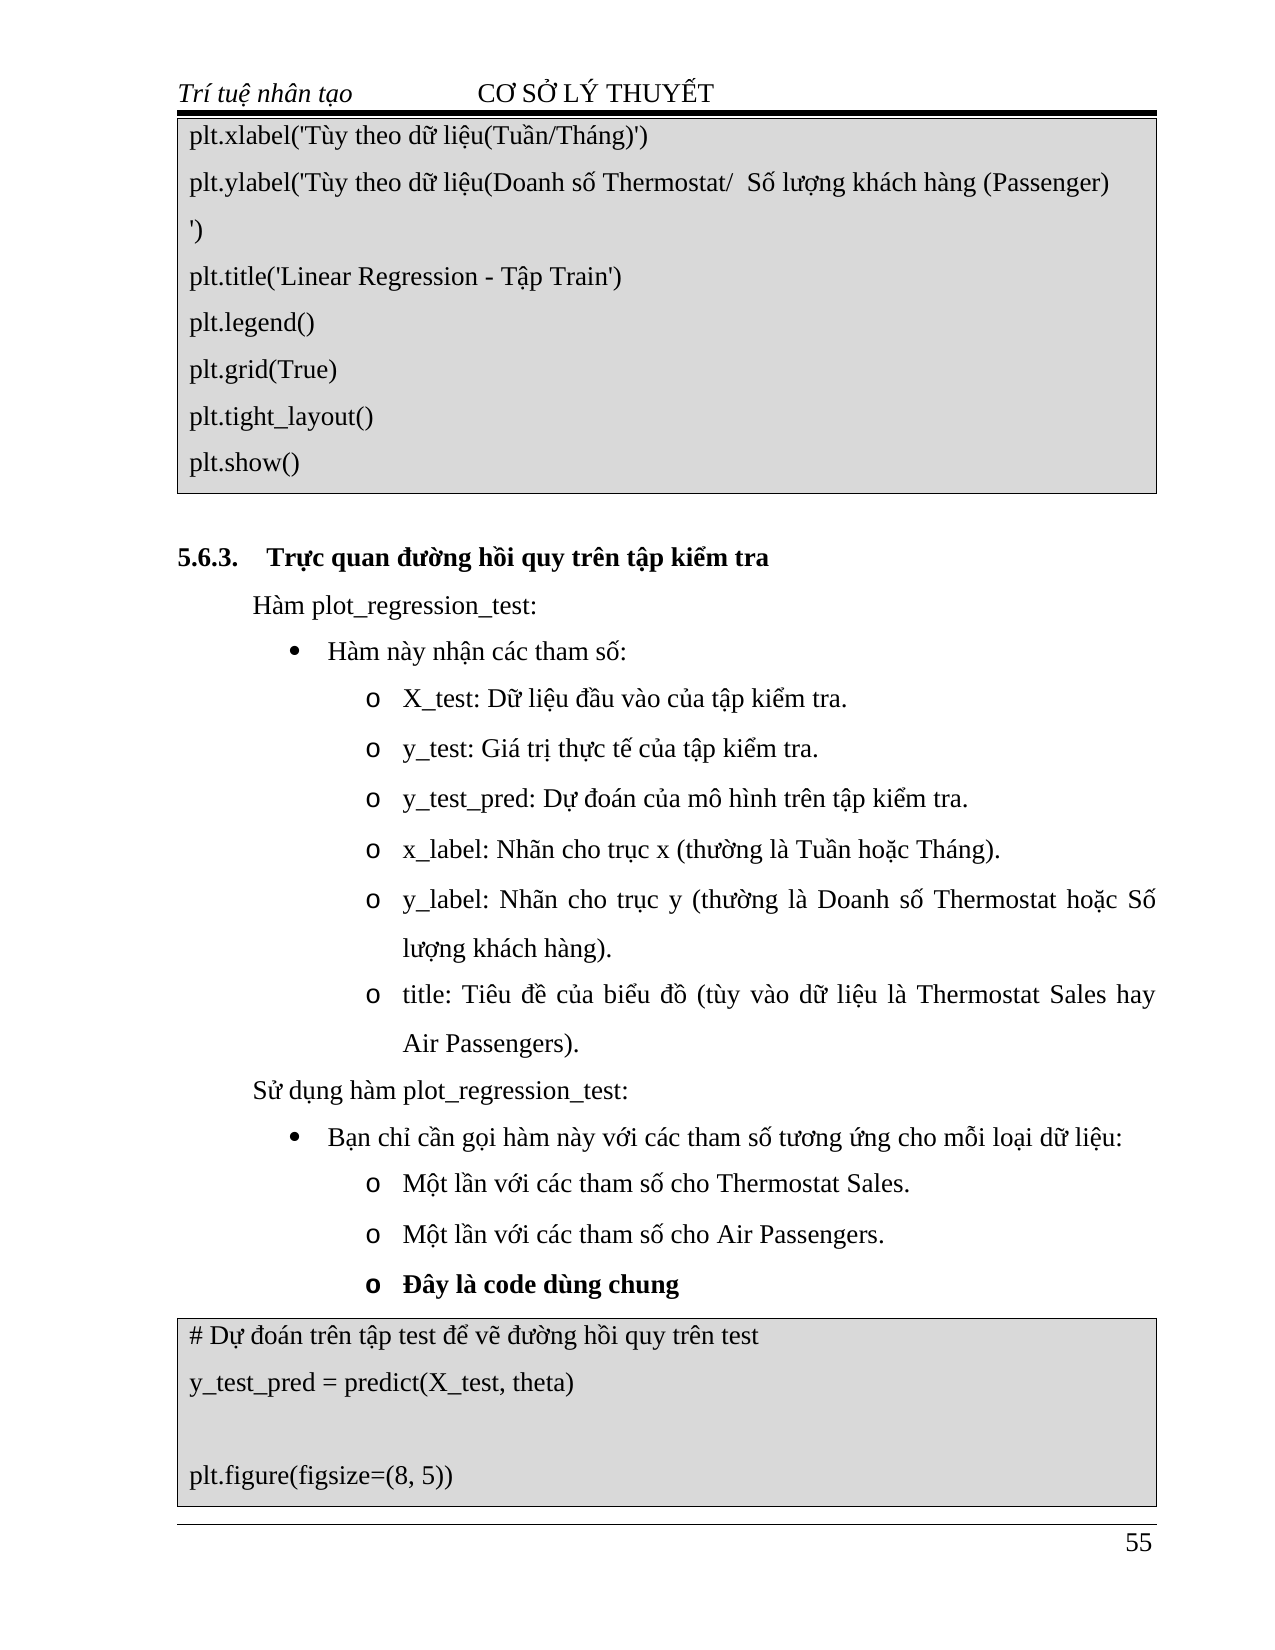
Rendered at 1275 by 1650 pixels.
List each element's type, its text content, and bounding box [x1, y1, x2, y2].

list y_test: Giá trị thực tế của tập kiểm tra. [365, 732, 1157, 766]
list X_test: Dữ liệu đầu vào của tập kiểm tra. [365, 682, 1157, 716]
list y_test_pred: Dự đoán của mô hình trên tập kiểm tra. [365, 783, 1157, 816]
list y_label: Nhãn cho trục y (thường là Doanh số Thermostat hoặc Số lượng khách hàng). [365, 883, 1157, 963]
list Một lần với các tham số cho Thermostat Sales. [365, 1168, 1157, 1201]
list x_label: Nhãn cho trục x (thường là Tuần hoặc Tháng). [365, 833, 1157, 866]
list Bạn chỉ cần gọi hàm này với các tham số tương ứng cho mỗi loại dữ liệu: [290, 1121, 1157, 1152]
text Sử dụng hàm plot_regression_test: [177, 1074, 1157, 1105]
list Hàm này nhận các tham số: [290, 636, 1157, 667]
list Một lần với các tham số cho Air Passengers. [365, 1218, 1157, 1251]
text Hàm plot_regression_test: [177, 589, 1157, 620]
list title: Tiêu đề của biểu đồ (tùy vào dữ liệu là Thermostat Sales hay Air Passengers). [365, 978, 1157, 1058]
subtitle Trực quan đường hồi quy trên tập kiểm tra [177, 541, 1157, 572]
list Đây là code dùng chung [365, 1268, 1157, 1301]
